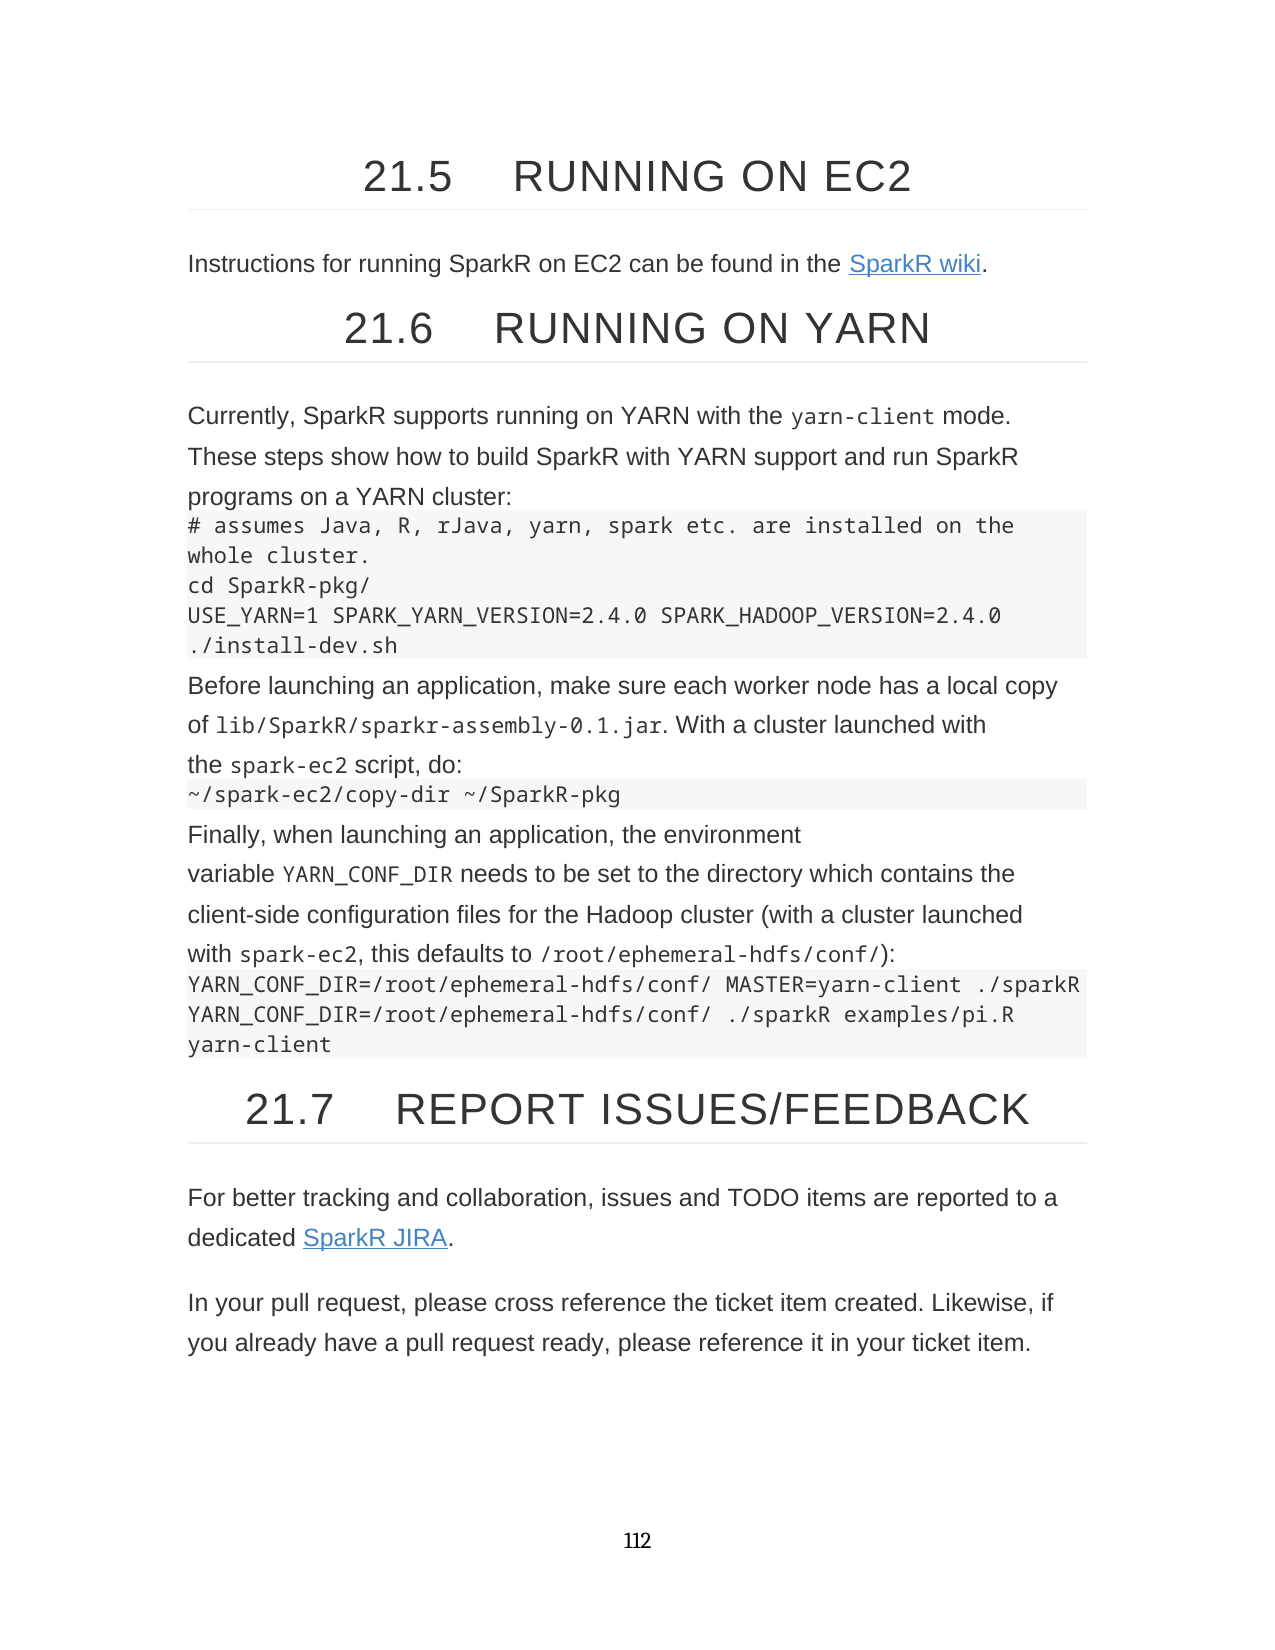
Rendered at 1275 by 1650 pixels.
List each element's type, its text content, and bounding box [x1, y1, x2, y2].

text For better tracking and collaboration, issues and TODO items are reported to a dedicated SparkR JIRA. [187, 1171, 1087, 1251]
text YARN_CONF_DIR=/root/ephemeral-hdfs/conf/ MASTER=yarn-client ./sparkR [187, 969, 1087, 999]
text Currently, SparkR supports running on YARN with the yarn-client mode. These steps show how to build SparkR with YARN support and run SparkR programs on a YARN cluster: [187, 390, 1087, 510]
subtitle Report Issues/Feedback [187, 1083, 1087, 1144]
text In your pull request, please cross reference the ticket item created. Likewise, if you already have a pull request ready, please reference it in your ticket item. [187, 1276, 1087, 1356]
text Finally, when launching an application, the environment variable YARN_CONF_DIR needs to be set to the directory which contains the client-side configuration files for the Hadoop cluster (with a cluster launched with spark-ec2, this defaults to /root/ephemeral-hdfs/conf/): [187, 809, 1087, 969]
text ~/spark-ec2/copy-dir ~/SparkR-pkg [187, 779, 1087, 809]
text USE_YARN=1 SPARK_YARN_VERSION=2.4.0 SPARK_HADOOP_VERSION=2.4.0 ./install-dev.sh [187, 600, 1087, 659]
text Instructions for running SparkR on EC2 can be found in the SparkR wiki. [187, 238, 1087, 278]
text Before launching an application, make sure each worker node has a local copy of lib/SparkR/sparkr-assembly-0.1.jar. With a cluster launched with the spark-ec2 script, do: [187, 659, 1087, 779]
text # assumes Java, R, rJava, yarn, spark etc. are installed on the whole cluster. [187, 510, 1087, 570]
subtitle Running on YARN [187, 303, 1087, 363]
text cd SparkR-pkg/ [187, 570, 1087, 600]
subtitle Running on EC2 [187, 150, 1087, 210]
text YARN_CONF_DIR=/root/ephemeral-hdfs/conf/ ./sparkR examples/pi.R yarn-client [187, 999, 1087, 1058]
